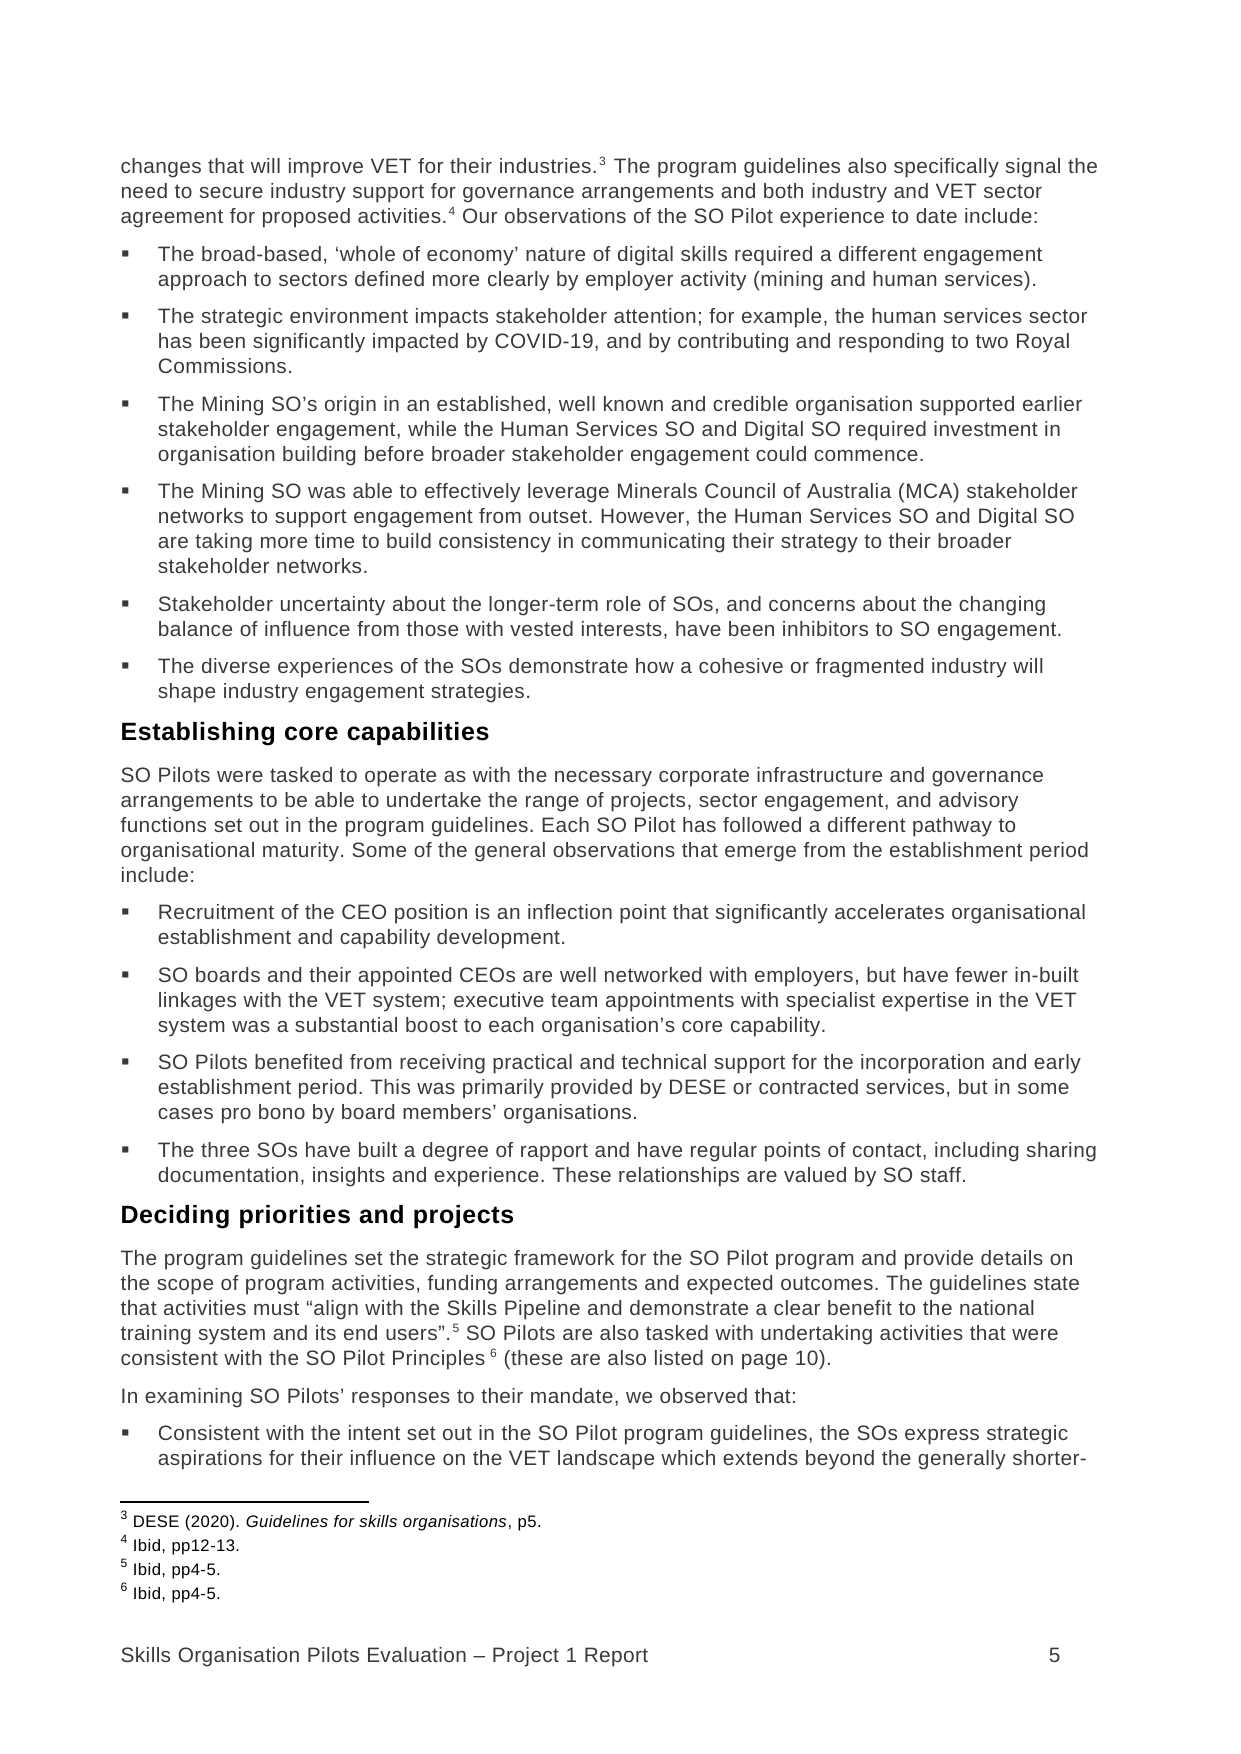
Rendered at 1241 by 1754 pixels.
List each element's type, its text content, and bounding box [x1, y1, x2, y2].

text SO Pilots benefited from receiving practical and technical support for the incorporation and early establishment period. This was primarily provided by DESE or contracted services, but in some cases pro bono by board members’ organisations. [120, 1050, 1110, 1125]
text The three SOs have built a degree of rapport and have regular points of contact, including sharing documentation, insights and experience. These relationships are valued by SO staff. [120, 1137, 1110, 1187]
text SO Pilots were tasked to operate as with the necessary corporate infrastructure and governance arrangements to be able to undertake the range of projects, sector engagement, and advisory functions set out in the program guidelines. Each SO Pilot has followed a different pathway to organisational maturity. Some of the general observations that emerge from the establishment period include: [120, 762, 1110, 887]
subtitle Deciding priorities and projects [120, 1204, 1110, 1229]
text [120, 154, 1110, 229]
text The broad-based, ‘whole of economy’ nature of digital skills required a different engagement approach to sectors defined more clearly by employer activity (mining and human services). [120, 241, 1110, 291]
text The Mining SO was able to effectively leverage Minerals Council of Australia (MCA) stakeholder networks to support engagement from outset. However, the Human Services SO and Digital SO are taking more time to build consistency in communicating their strategy to their broader stakeholder networks. [120, 479, 1110, 579]
text The diverse experiences of the SOs demonstrate how a cohesive or fragmented industry will shape industry engagement strategies. [120, 654, 1110, 704]
text The strategic environment impacts stakeholder attention; for example, the human services sector has been significantly impacted by COVID-19, and by contributing and responding to two Royal Commissions. [120, 304, 1110, 379]
text The program guidelines set the strategic framework for the SO Pilot program and provide details on the scope of program activities, funding arrangements and expected outcomes. The guidelines state that activities must “align with the Skills Pipeline and demonstrate a clear benefit to the national training system and its end users”. SO Pilots are also tasked with undertaking activities that were consistent with the SO Pilot Principles (these are also listed on page 10). [120, 1246, 1110, 1371]
text The Mining SO’s origin in an established, well known and credible organisation supported earlier stakeholder engagement, while the Human Services SO and Digital SO required investment in organisation building before broader stakeholder engagement could commence. [120, 391, 1110, 466]
text SO boards and their appointed CEOs are well networked with employers, but have fewer in-built linkages with the VET system; executive team appointments with specialist expertise in the VET system was a substantial boost to each organisation’s core capability. [120, 962, 1110, 1037]
text Stakeholder uncertainty about the longer-term role of SOs, and concerns about the changing balance of influence from those with vested interests, have been inhibitors to SO engagement. [120, 591, 1110, 641]
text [120, 1421, 1110, 1471]
text Recruitment of the CEO position is an inflection point that significantly accelerates organisational establishment and capability development. [120, 900, 1110, 950]
text In examining SO Pilots’ responses to their mandate, we observed that: [120, 1383, 1110, 1408]
subtitle Establishing core capabilities [120, 721, 1110, 746]
